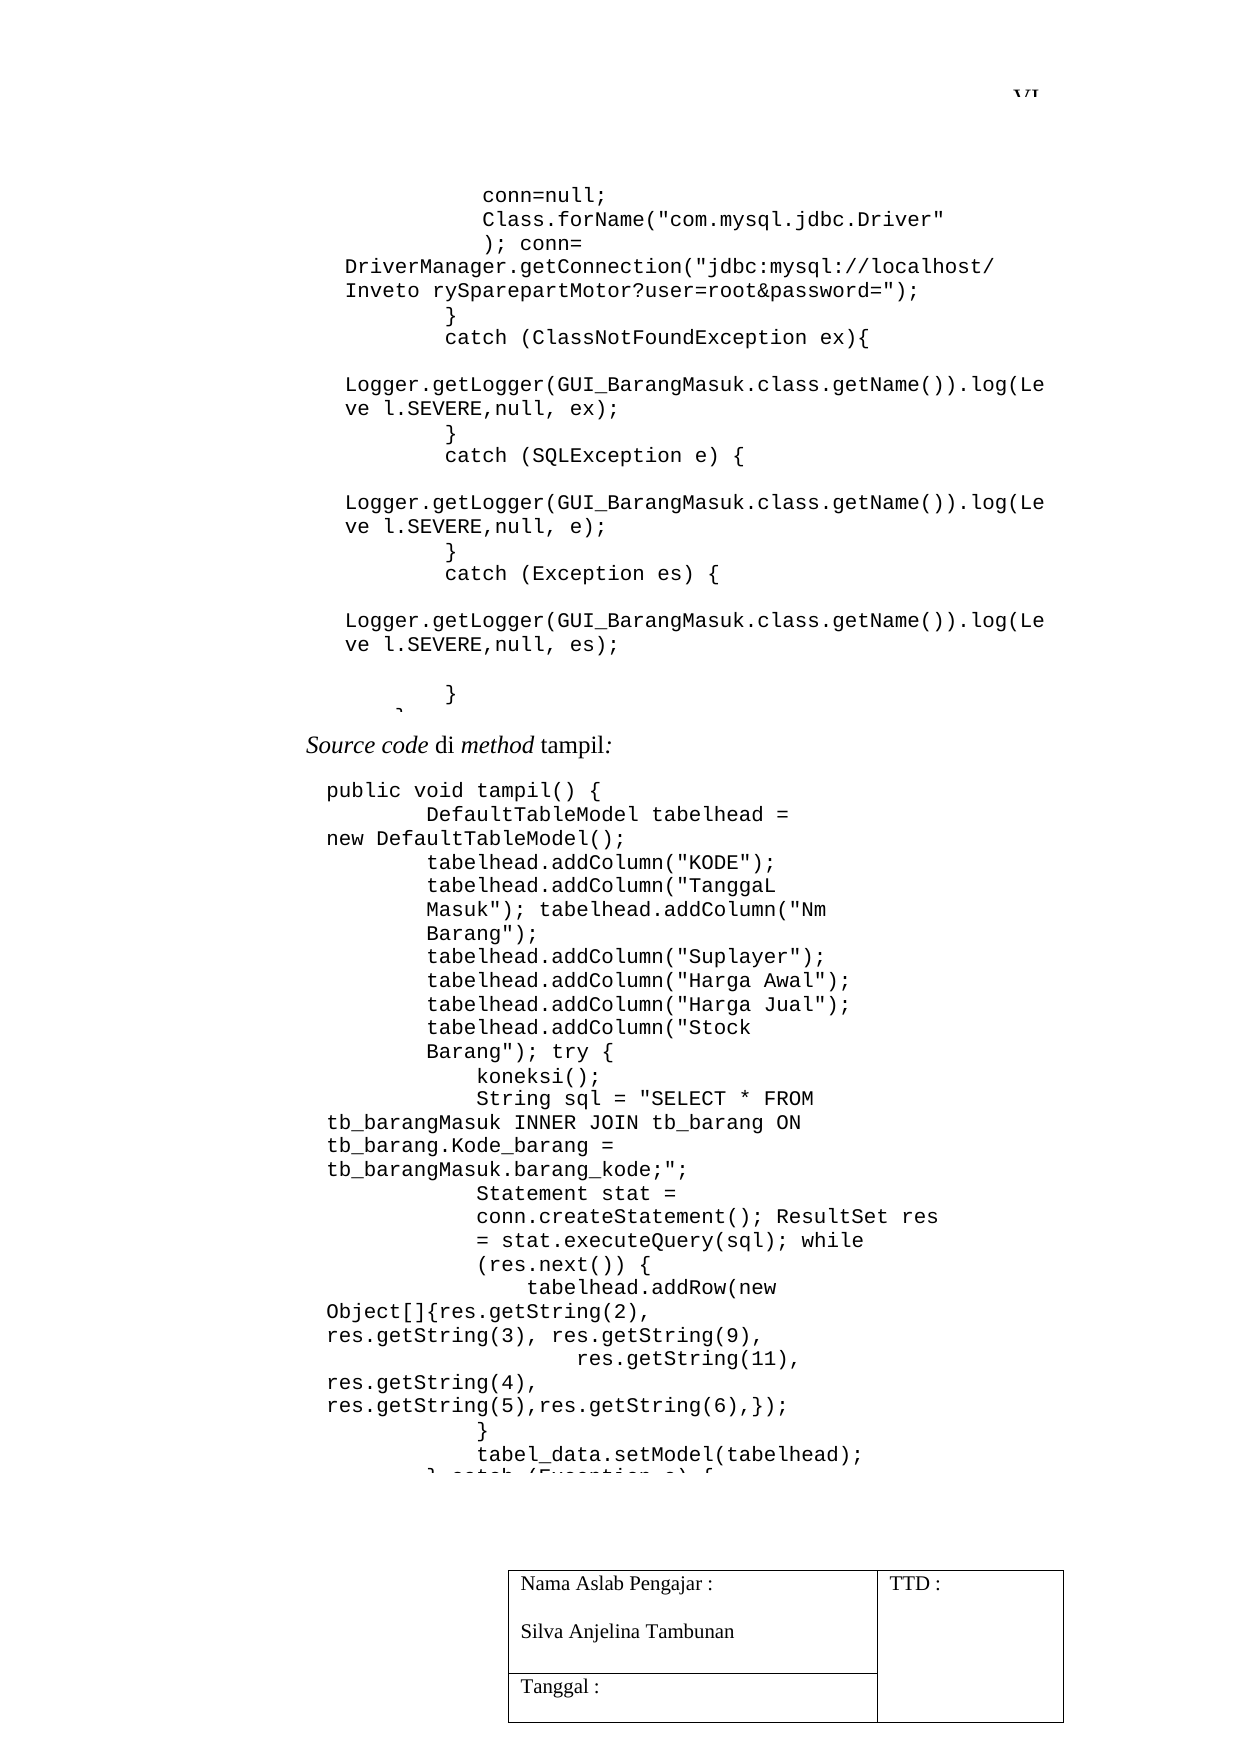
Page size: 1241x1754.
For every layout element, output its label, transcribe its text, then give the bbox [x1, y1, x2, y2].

text Source code di method tampil: [306, 730, 1088, 759]
